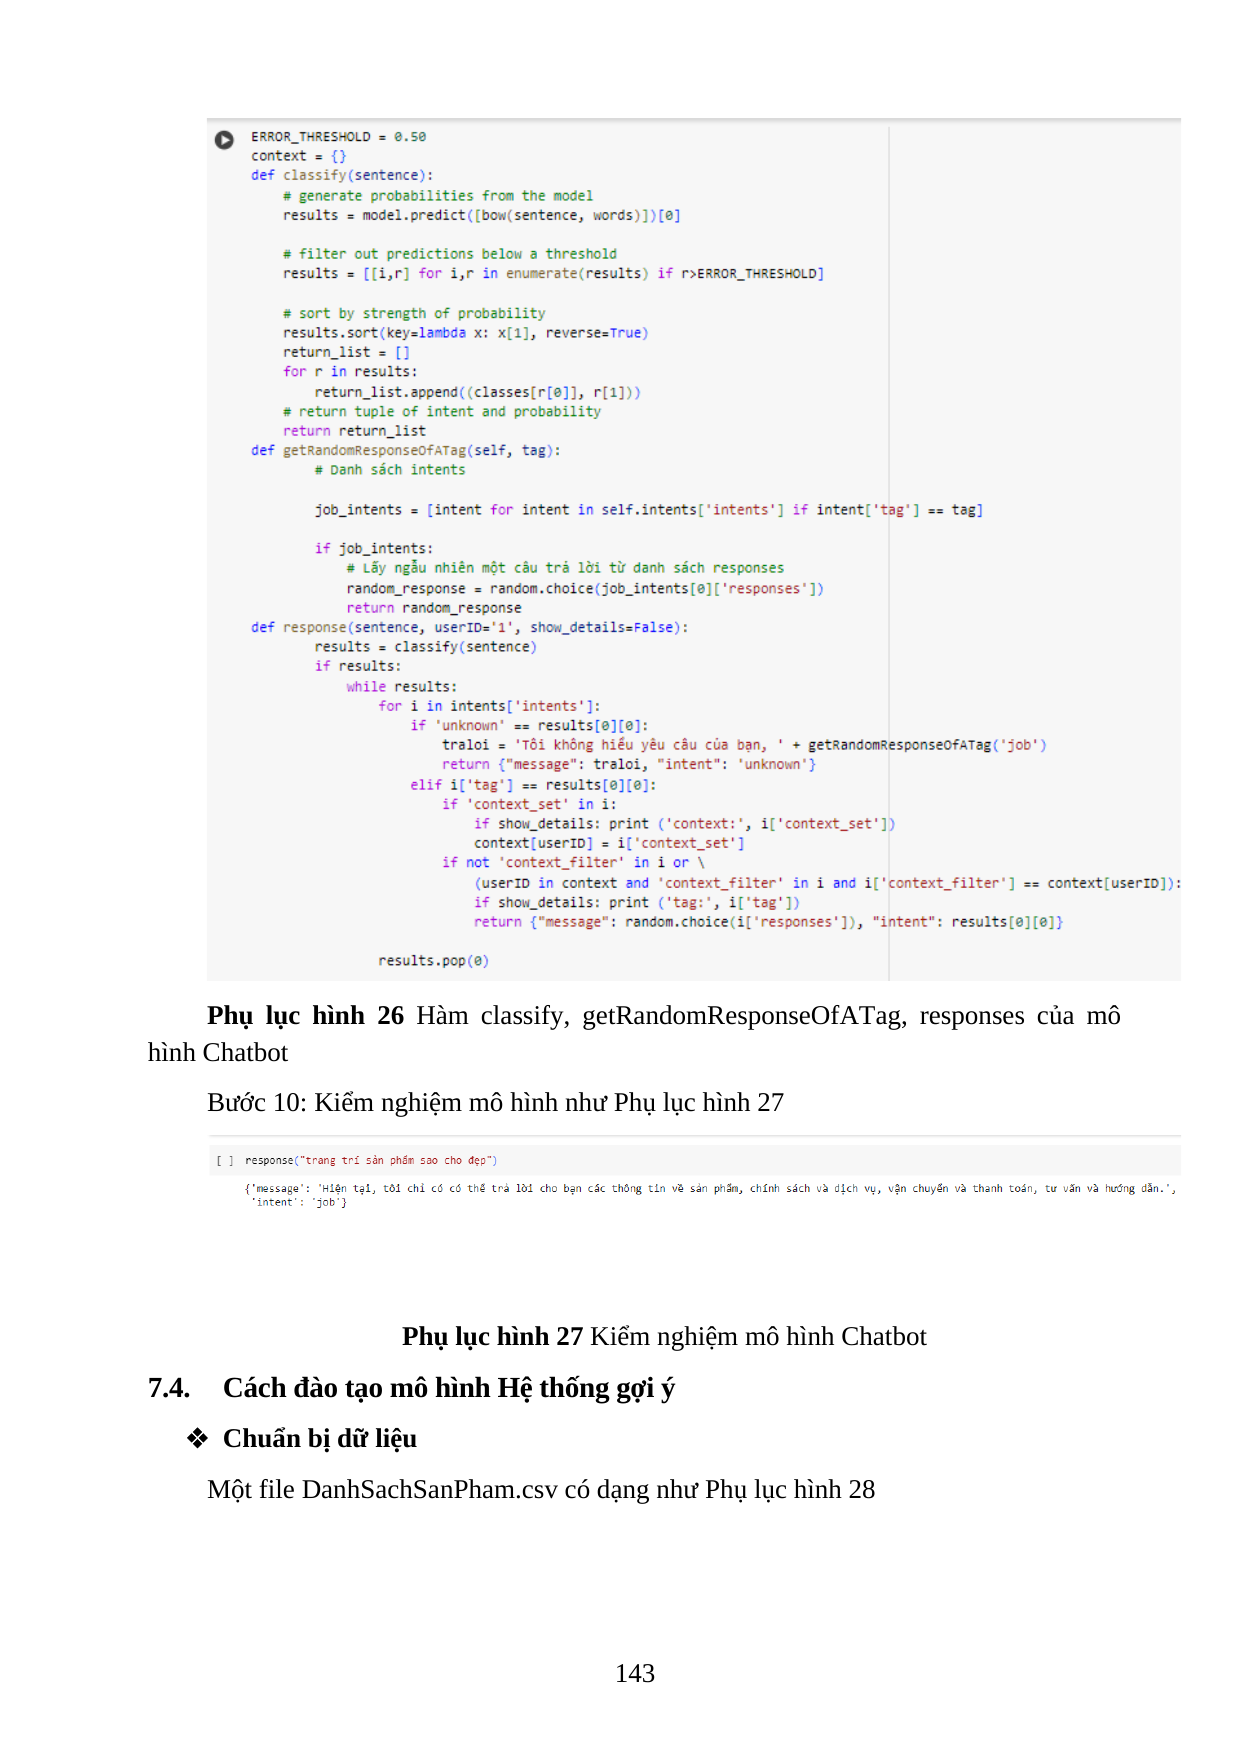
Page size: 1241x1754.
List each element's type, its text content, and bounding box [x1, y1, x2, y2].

text Phụ lục hình 27 Kiểm nghiệm mô hình Chatbot [148, 1320, 1122, 1351]
picture [206, 1135, 1182, 1302]
subtitle Cách đào tạo mô hình Hệ thống gợi ý [148, 1370, 1122, 1403]
text Một file DanhSachSanPham.csv có dạng như Phụ lục hình 28 [148, 1473, 1122, 1504]
list Chuẩn bị dữ liệu [185, 1422, 1122, 1454]
text Bước 10: Kiểm nghiệm mô hình như Phụ lục hình 27 [148, 1086, 1122, 1117]
picture [206, 118, 1182, 981]
text Phụ lục hình 26 Hàm classify, getRandomResponseOfATag, responses của mô hình Chatbot [148, 999, 1122, 1067]
